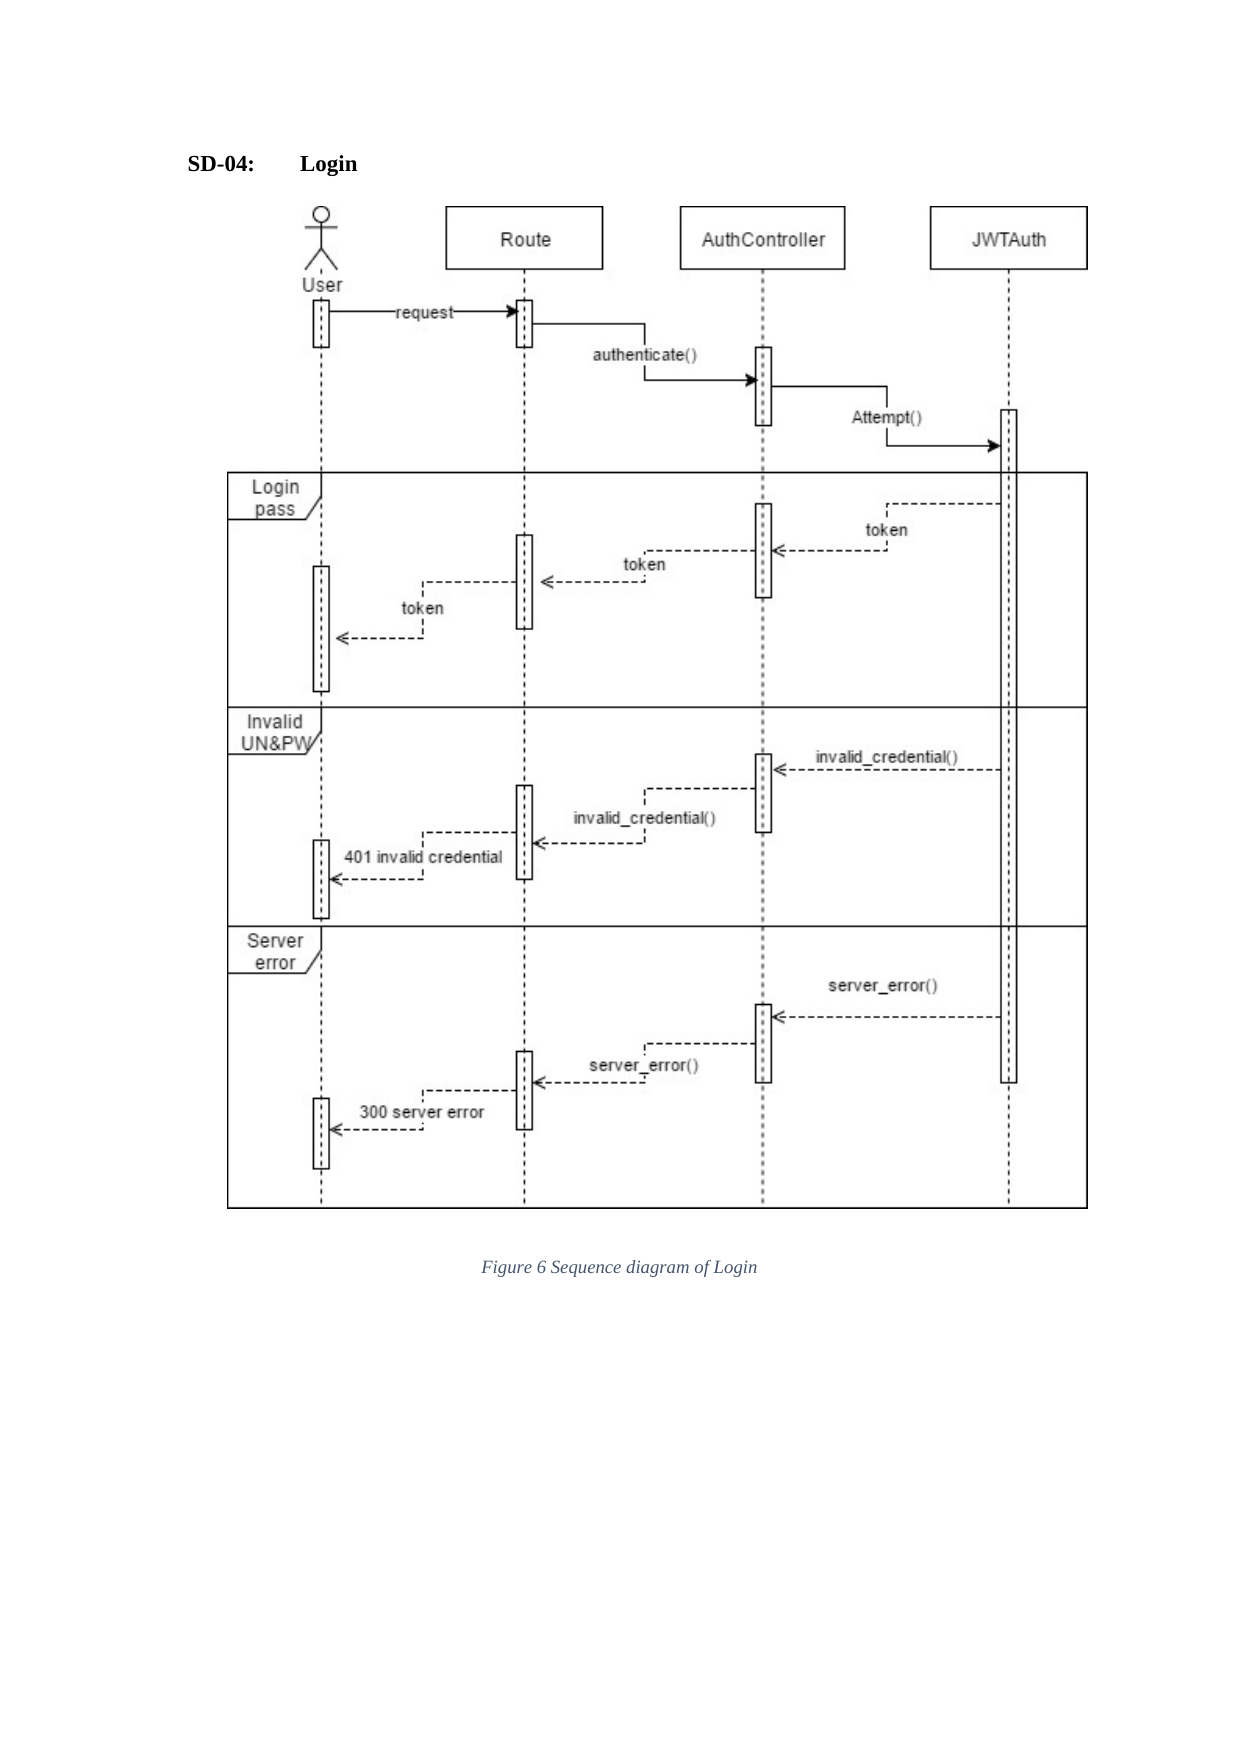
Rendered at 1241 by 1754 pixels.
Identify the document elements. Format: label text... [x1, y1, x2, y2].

text Figure 6 Sequence diagram of Login [150, 1256, 1090, 1278]
list Login [187, 150, 1090, 176]
picture [227, 206, 1088, 1209]
